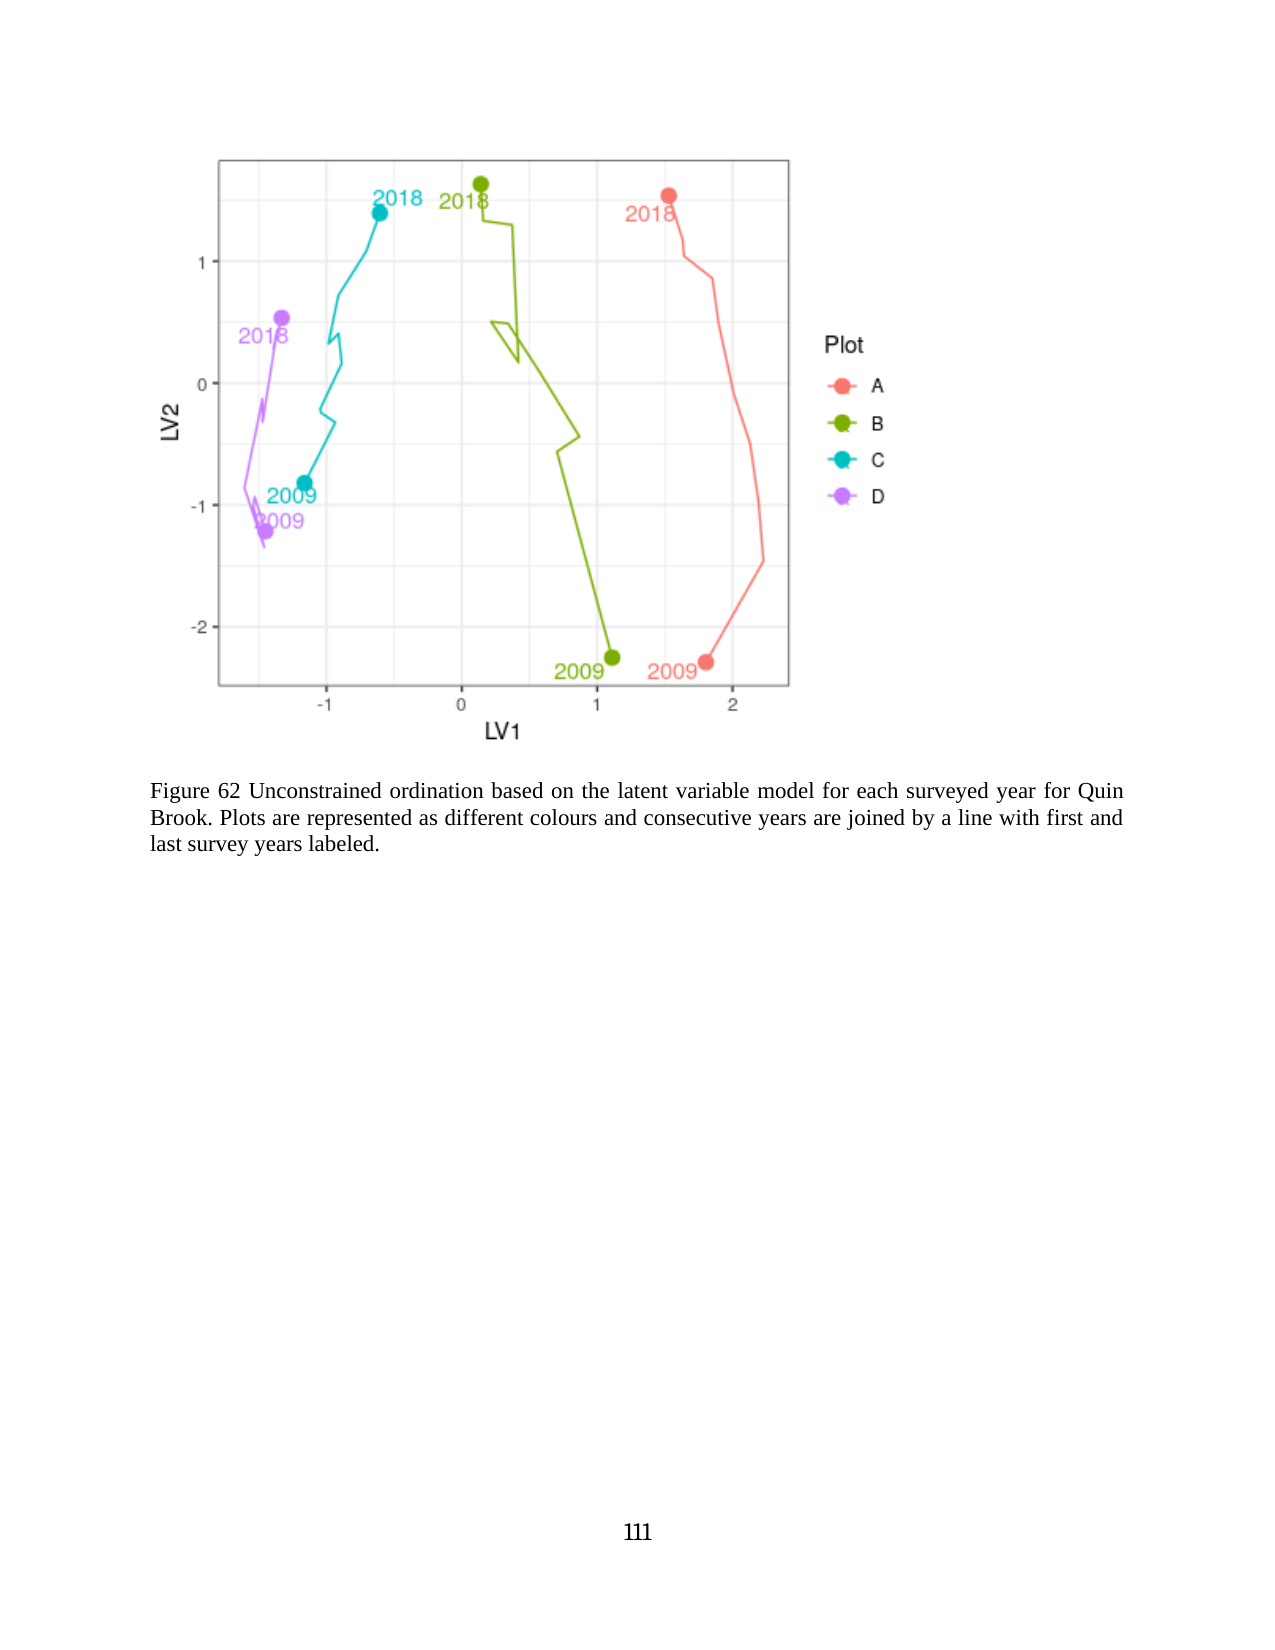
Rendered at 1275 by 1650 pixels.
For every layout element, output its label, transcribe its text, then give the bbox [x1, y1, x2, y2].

text Figure 62 Unconstrained ordination based on the latent variable model for each surveyed year for Quin Brook. Plots are represented as different colours and consecutive years are joined by a line with first and last survey years labeled. [150, 777, 1125, 856]
picture [150, 150, 908, 757]
